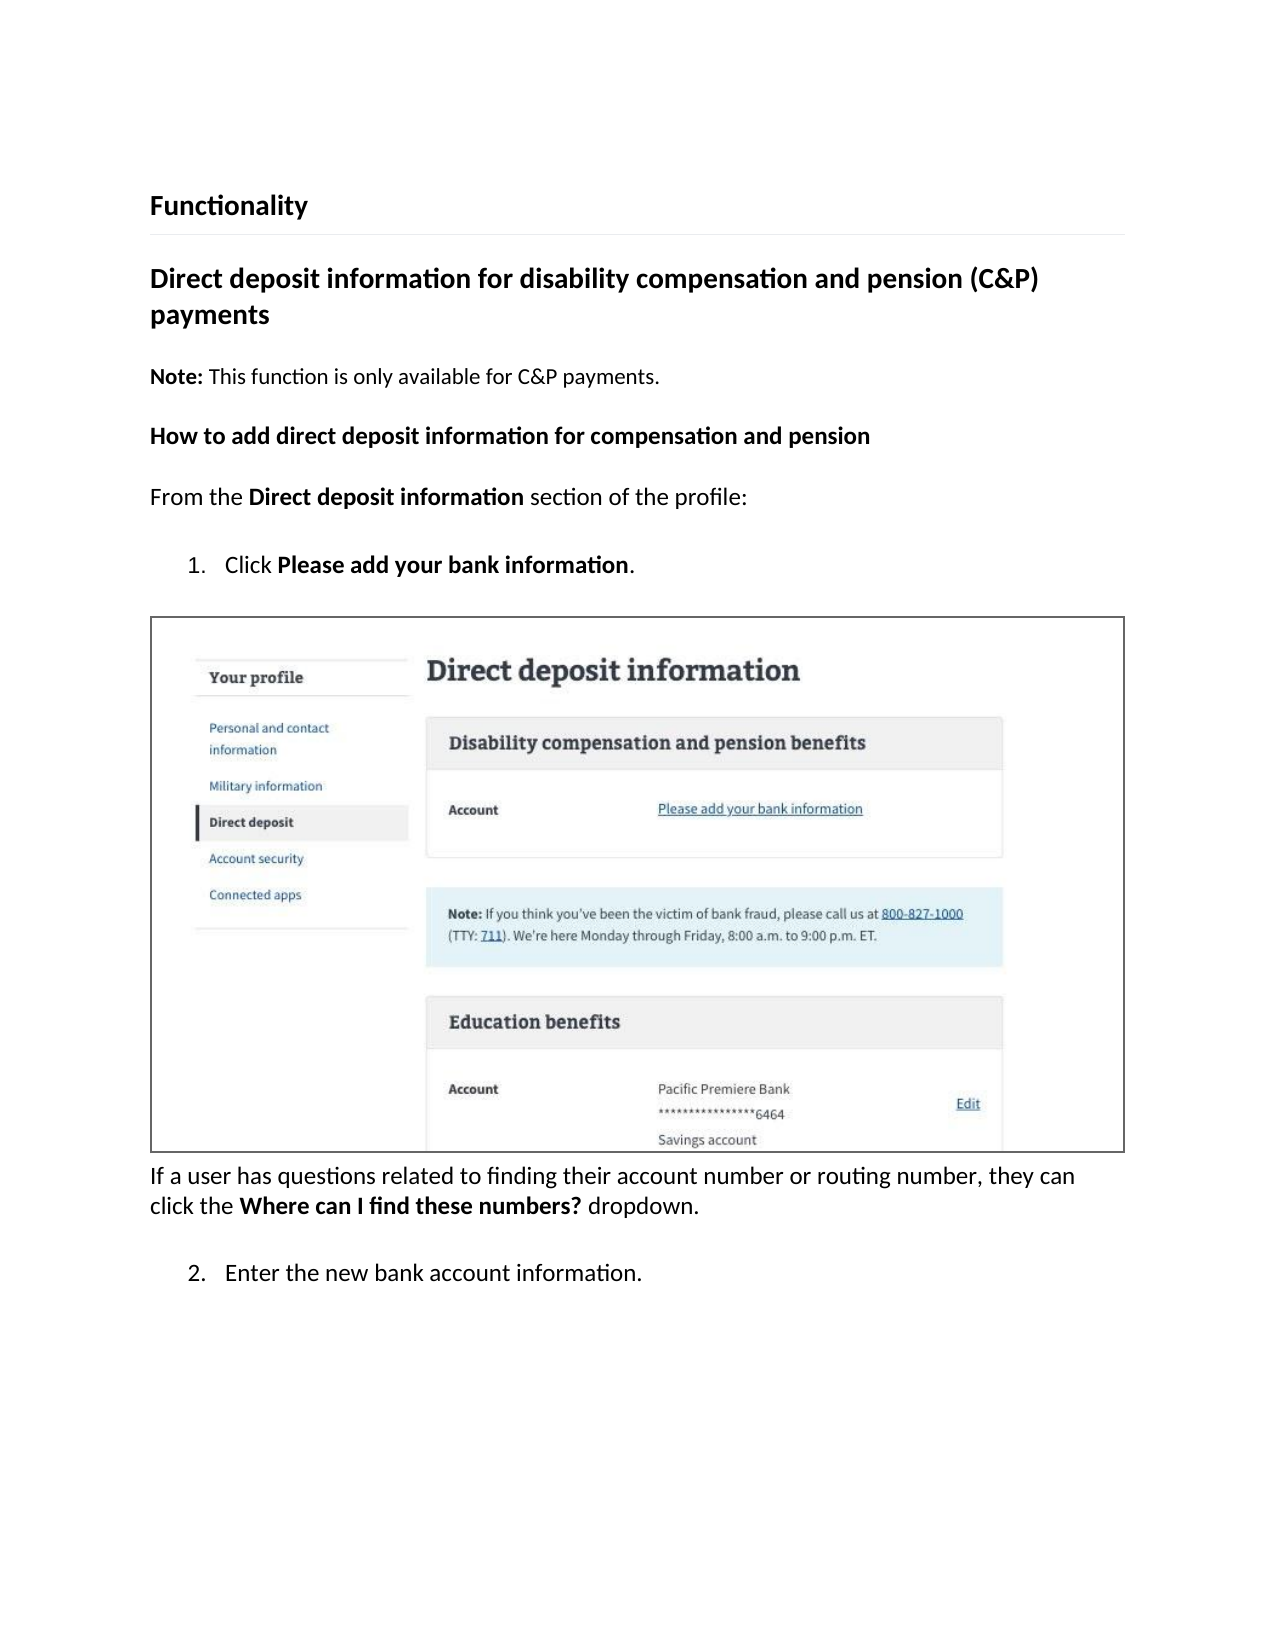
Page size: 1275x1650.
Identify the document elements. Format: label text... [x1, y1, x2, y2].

list Click Please add your bank information. [187, 549, 1125, 579]
text Note: This function is only available for C&P payments. [150, 362, 1125, 390]
subtitle Functionality [150, 187, 1125, 234]
text If a user has questions related to finding their account number or routing number, they can click the Where can I find these numbers? dropdown. [150, 1160, 1125, 1221]
picture [152, 618, 1123, 1151]
list Enter the new bank account information. [187, 1258, 1125, 1319]
text From the Direct deposit information section of the profile: [150, 481, 1125, 512]
text How to add direct deposit information for compensation and pension [150, 420, 1125, 451]
text Direct deposit information for disability compensation and pension (C&P) payments [150, 260, 1125, 362]
